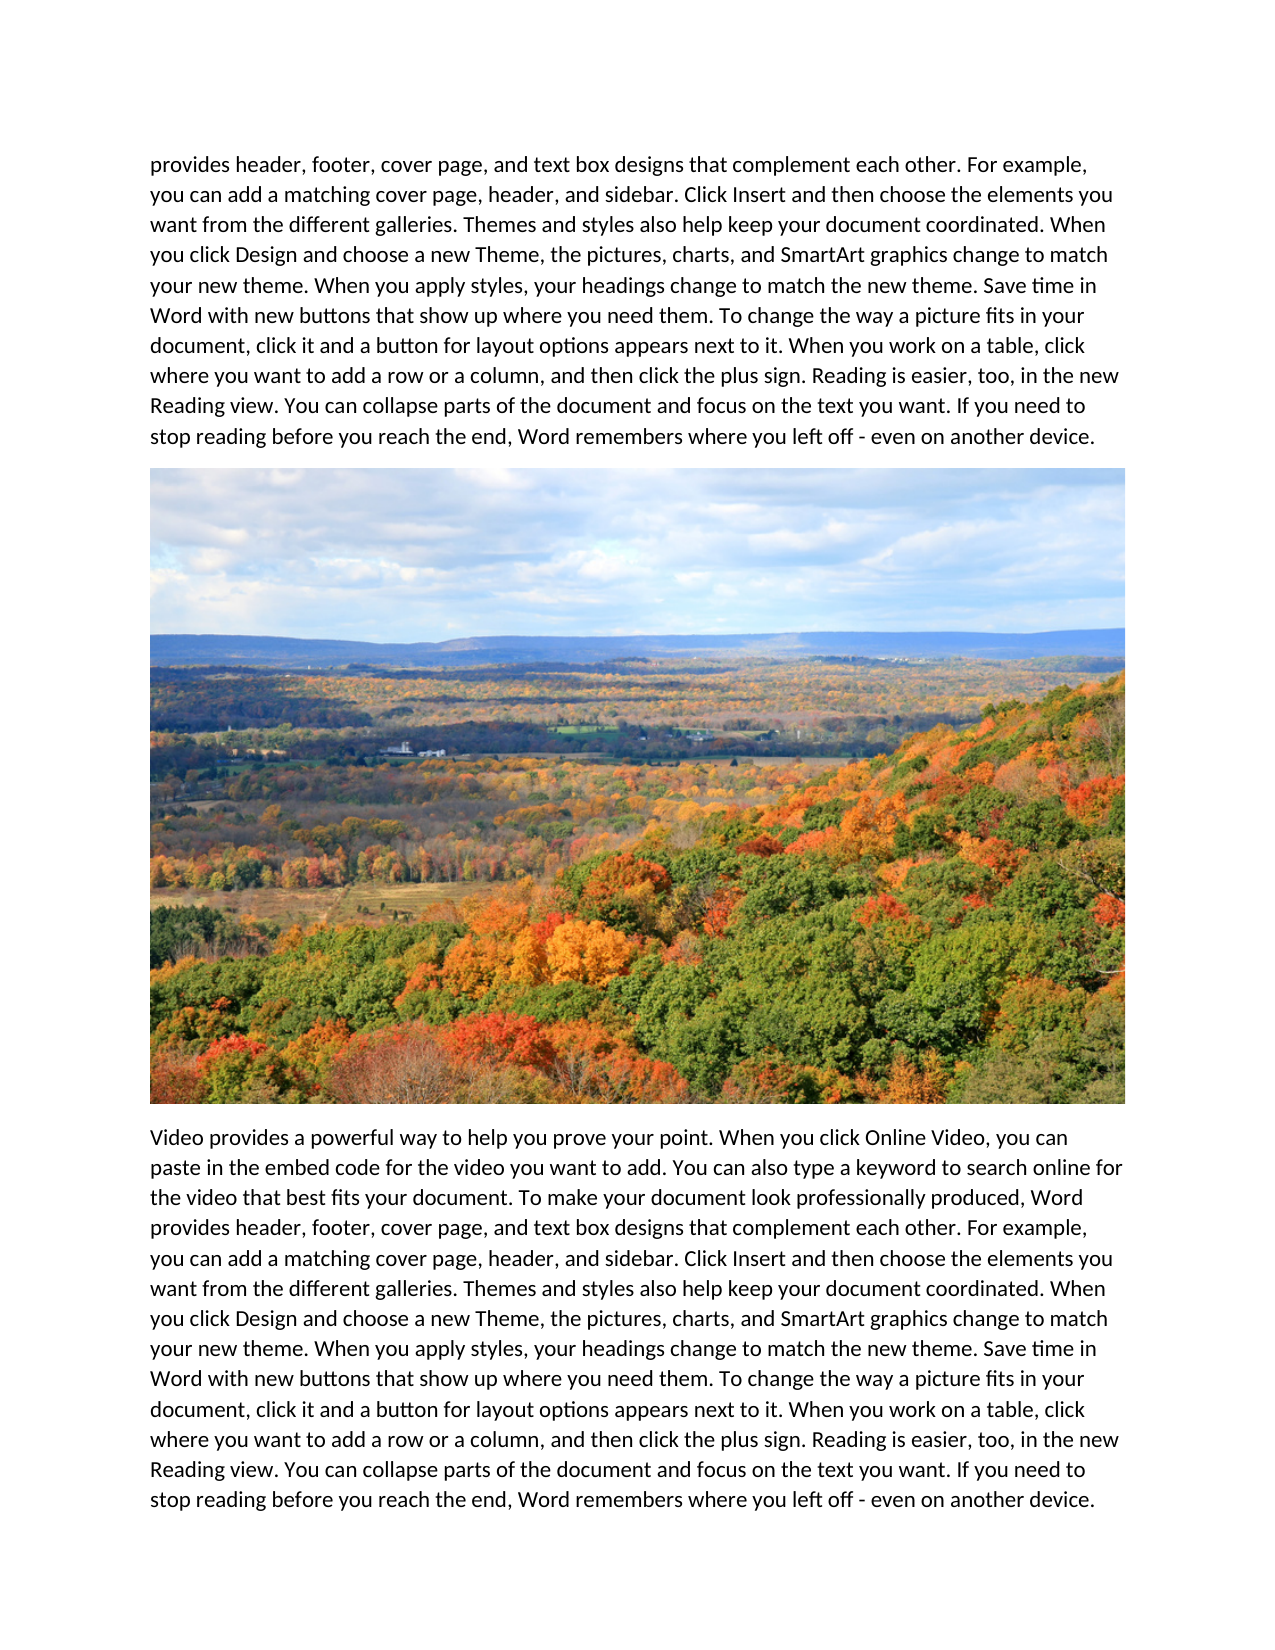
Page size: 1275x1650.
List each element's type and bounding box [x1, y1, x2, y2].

picture [150, 468, 1125, 1104]
text [150, 1123, 1125, 1513]
text [150, 150, 1125, 450]
